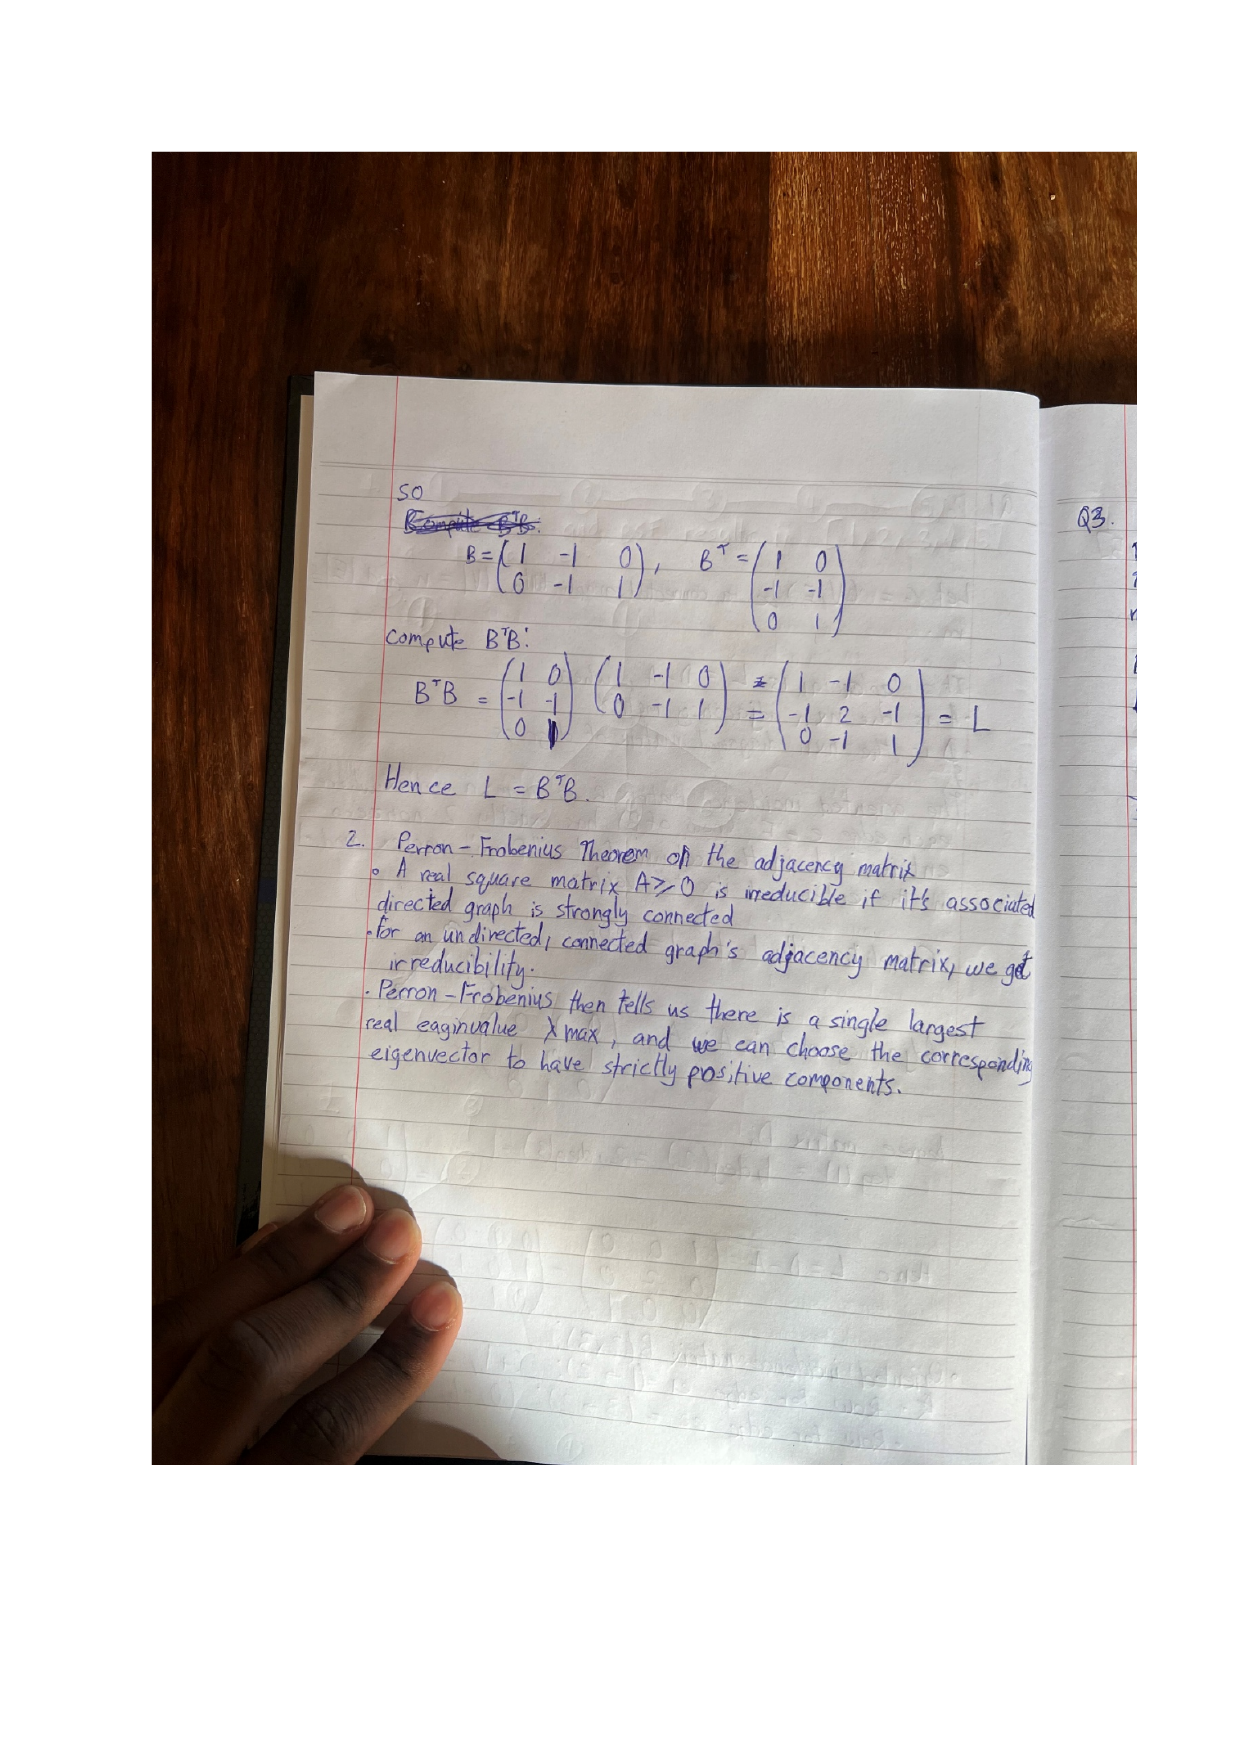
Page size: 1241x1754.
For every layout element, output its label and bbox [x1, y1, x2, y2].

picture [153, 153, 1137, 1463]
